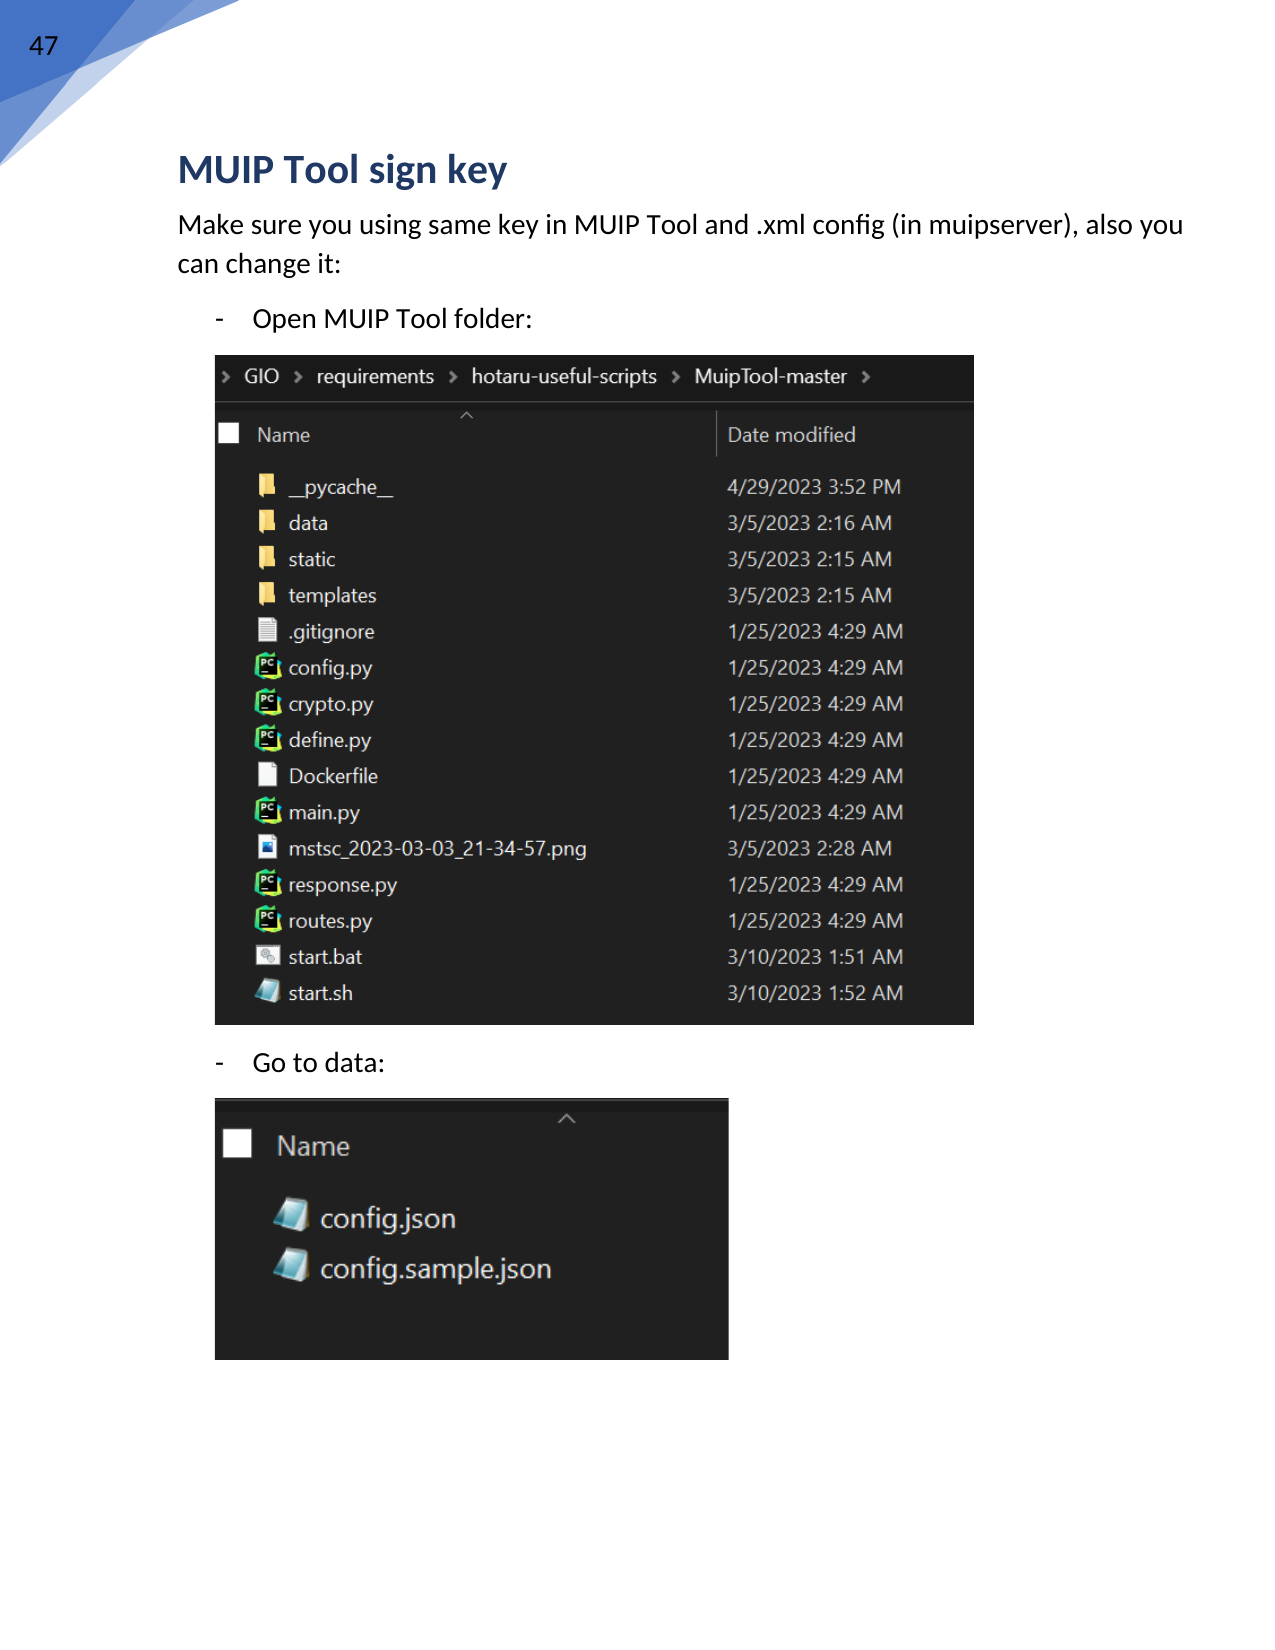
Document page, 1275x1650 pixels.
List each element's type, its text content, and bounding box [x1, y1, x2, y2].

list Open MUIP Tool folder: [215, 300, 1186, 336]
subtitle MUIP Tool sign key [177, 143, 1186, 194]
picture [214, 355, 974, 1025]
text Make sure you using same key in MUIP Tool and .xml config (in muipserver), also you can change it: [177, 206, 1186, 281]
picture [0, 0, 241, 168]
picture [214, 1098, 729, 1360]
list Go to data: [215, 1044, 1186, 1079]
